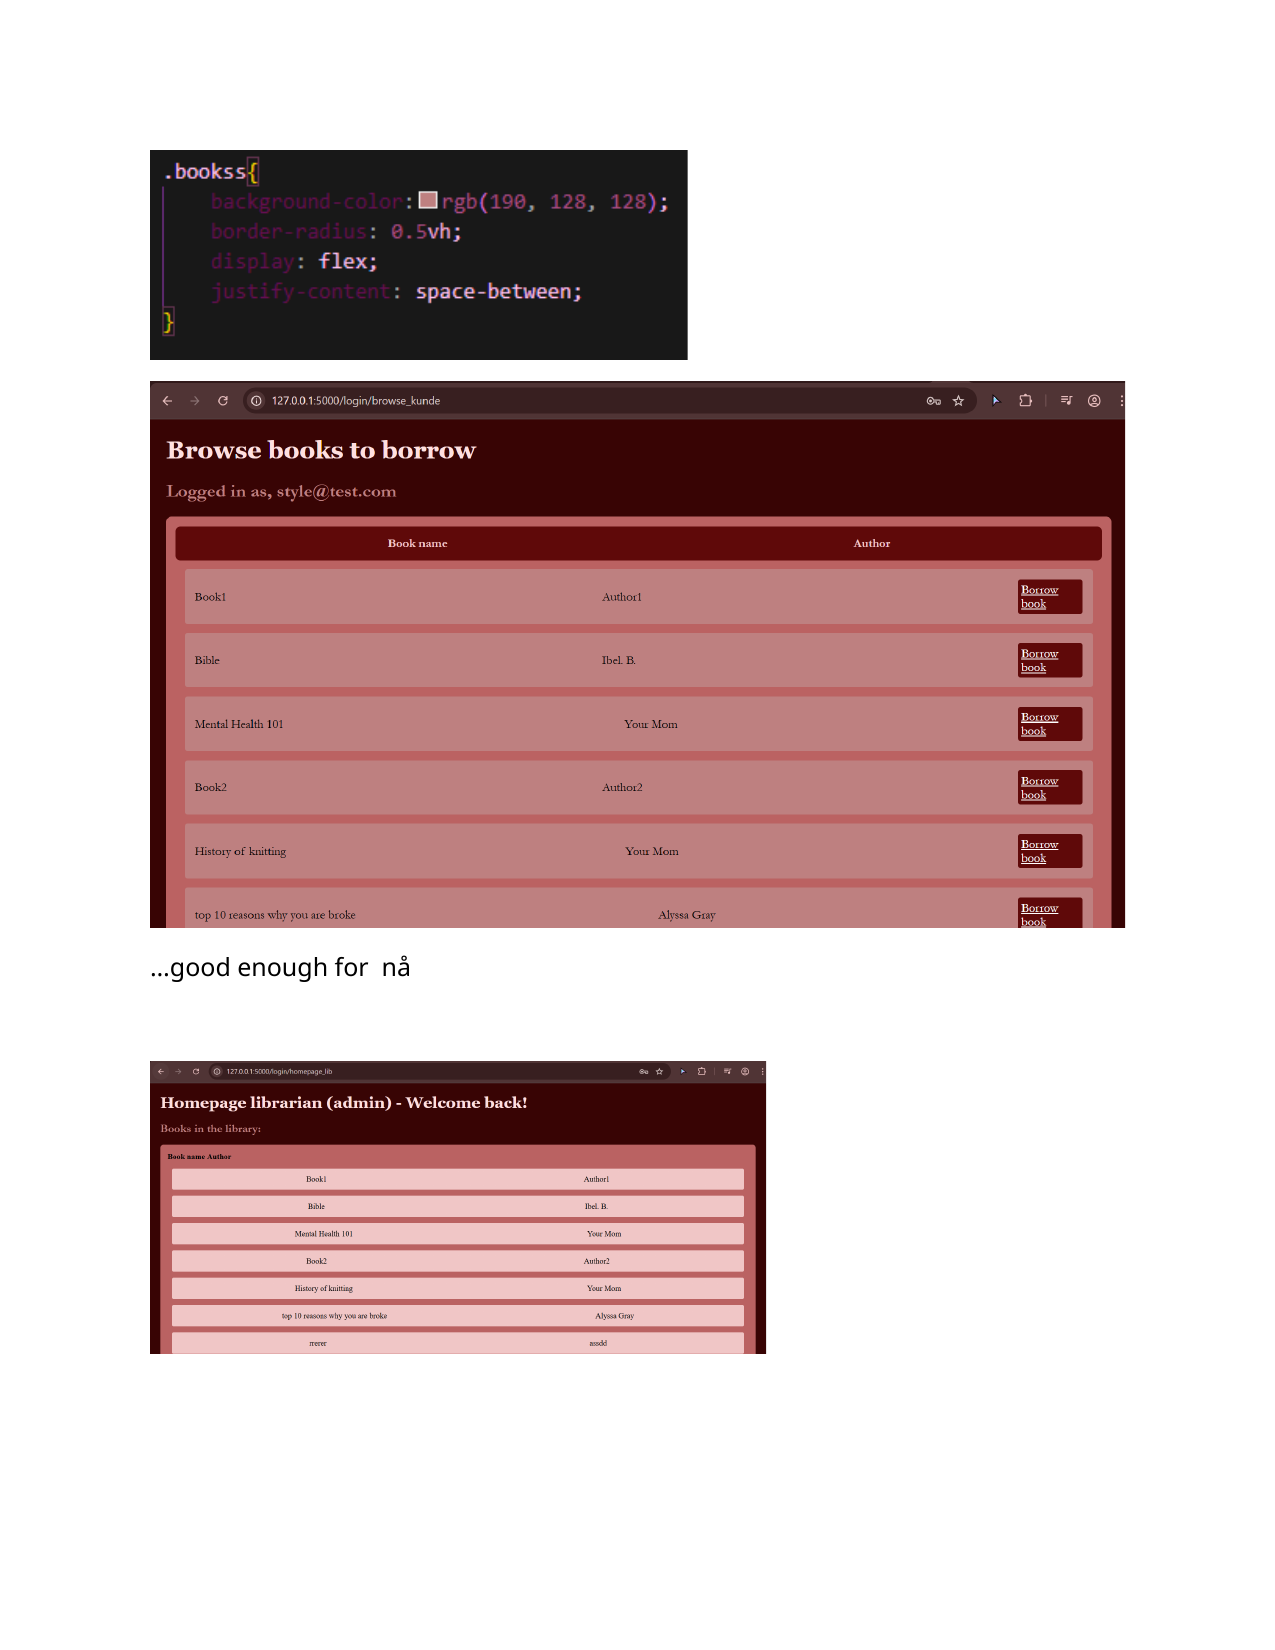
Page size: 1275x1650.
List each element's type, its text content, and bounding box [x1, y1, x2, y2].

picture [150, 1061, 767, 1354]
picture [150, 150, 688, 360]
picture [150, 381, 1125, 928]
text …good enough for nå [150, 949, 1125, 983]
